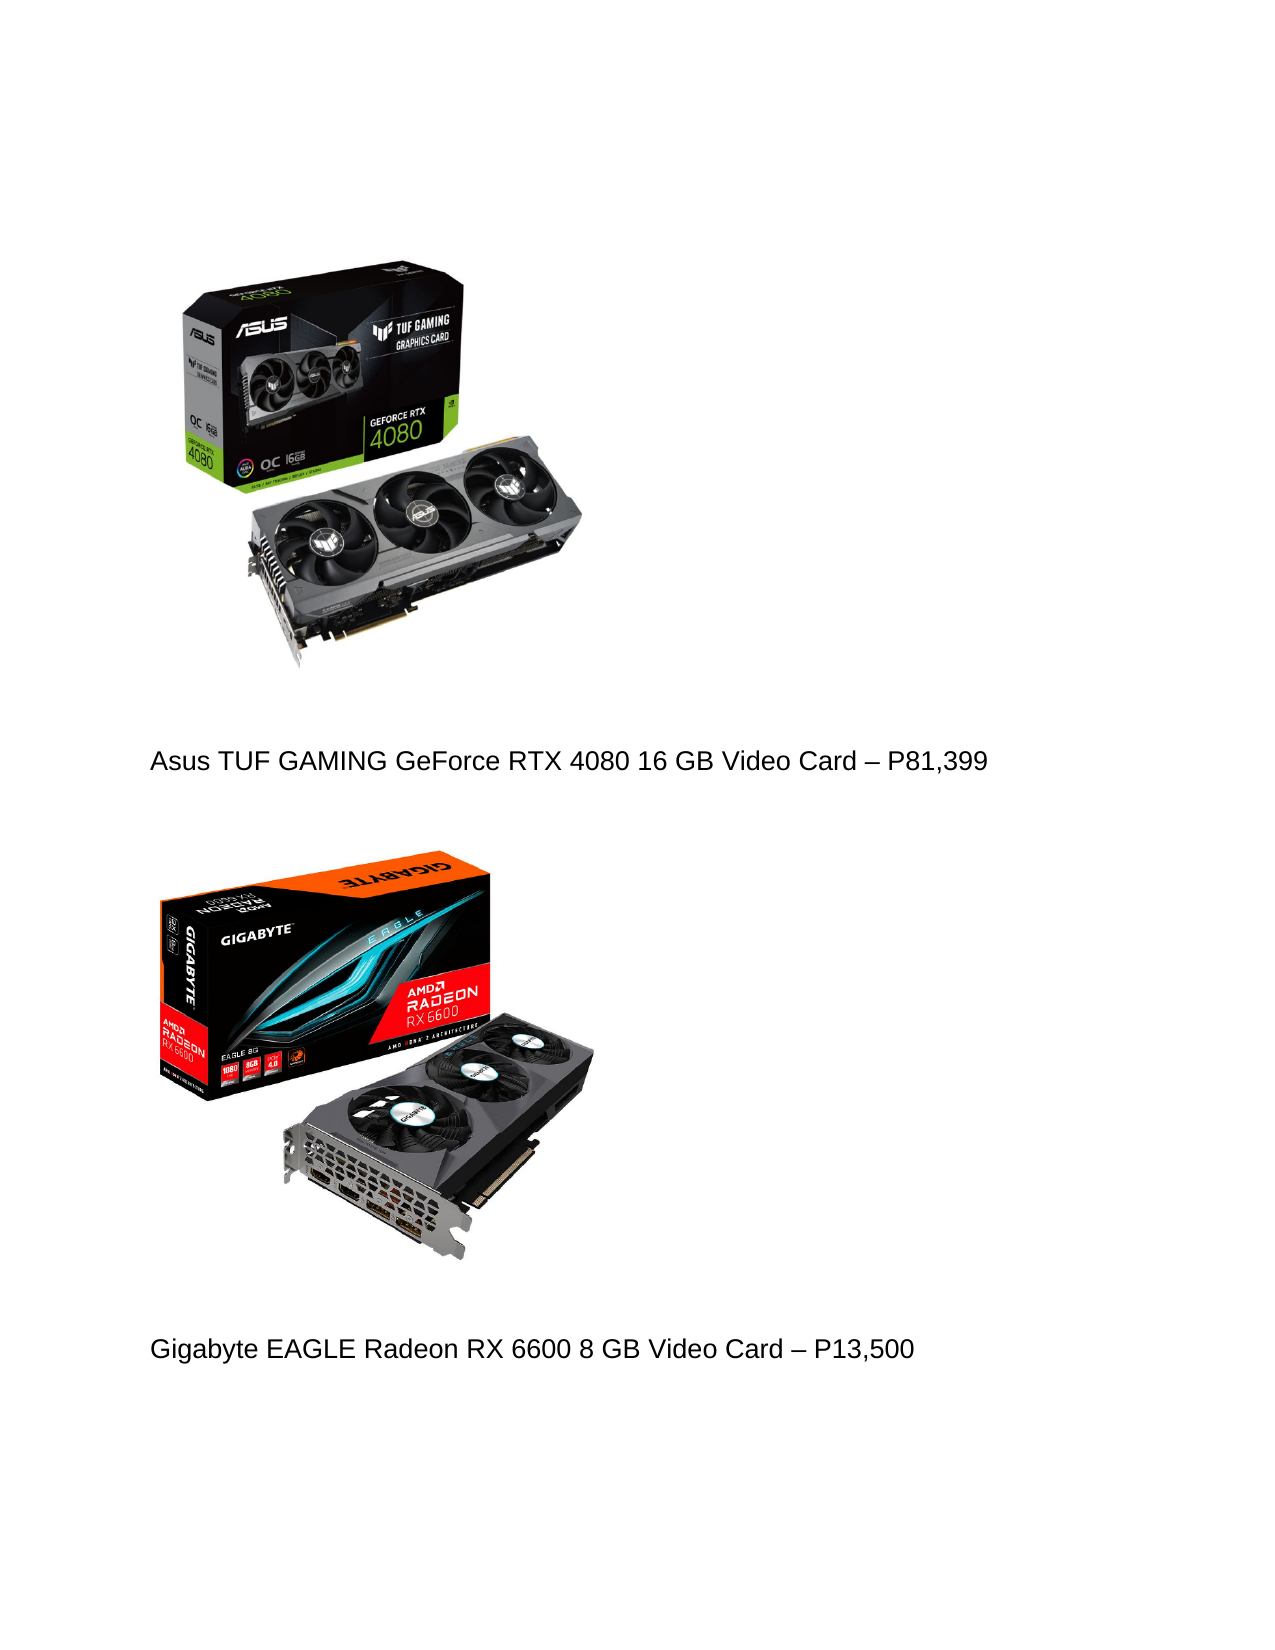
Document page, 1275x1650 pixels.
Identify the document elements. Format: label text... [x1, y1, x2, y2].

text Asus TUF GAMING GeForce RTX 4080 16 GB Video Card – P81,399 [150, 745, 1125, 776]
text Gigabyte EAGLE Radeon RX 6600 8 GB Video Card – P13,500 [150, 1333, 1125, 1364]
picture [150, 233, 610, 693]
picture [150, 828, 604, 1282]
